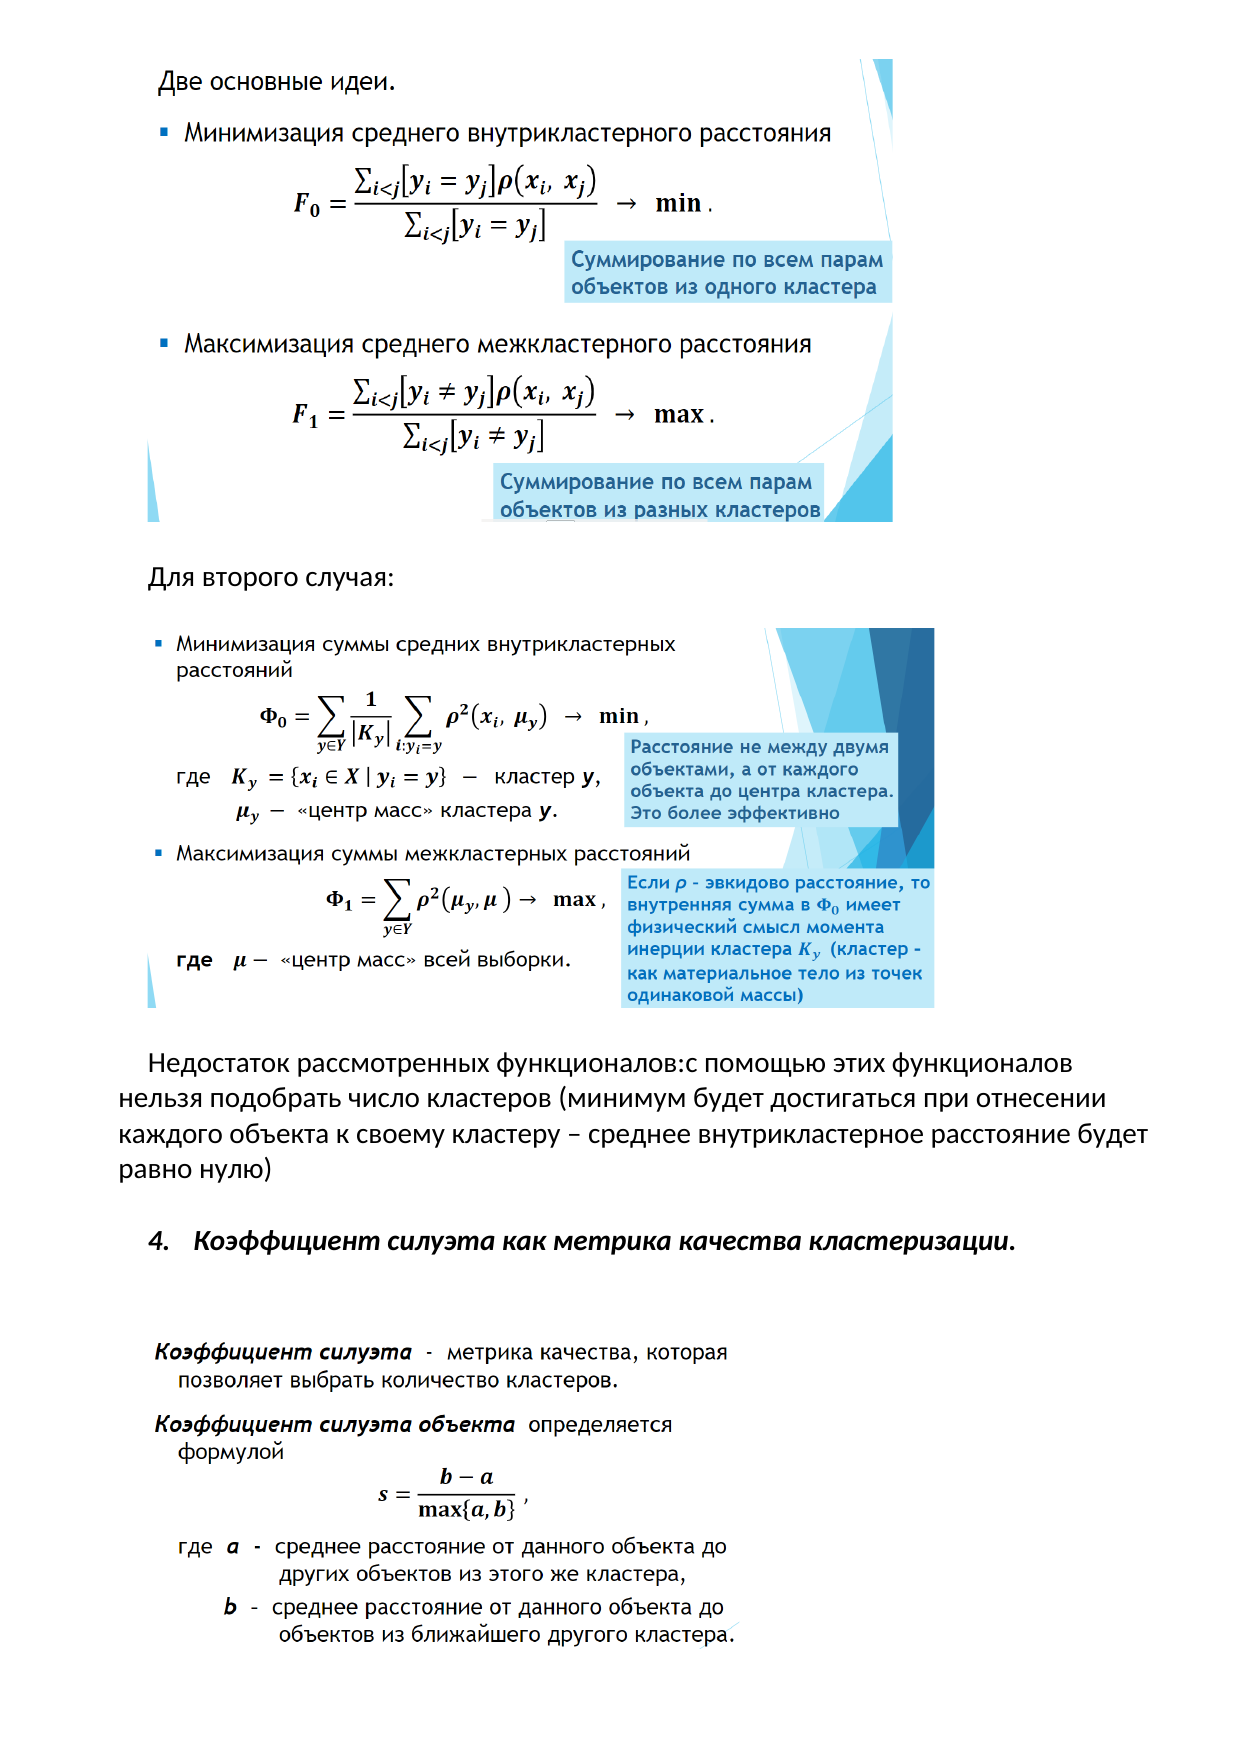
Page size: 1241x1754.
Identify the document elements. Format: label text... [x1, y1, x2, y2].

list Коэффициент силуэта как метрика качества кластеризации. [118, 1222, 1152, 1257]
picture [147, 59, 893, 522]
picture [147, 1328, 740, 1649]
picture [147, 628, 935, 1008]
text Для второго случая: [118, 558, 1152, 593]
text Недостаток рассмотренных функционалов:с помощью этих функционалов нельзя подобрать число кластеров (минимум будет достигаться при отнесении каждого объекта к своему кластеру – среднее внутрикластерное расстояние будет равно нулю) [118, 1044, 1152, 1186]
